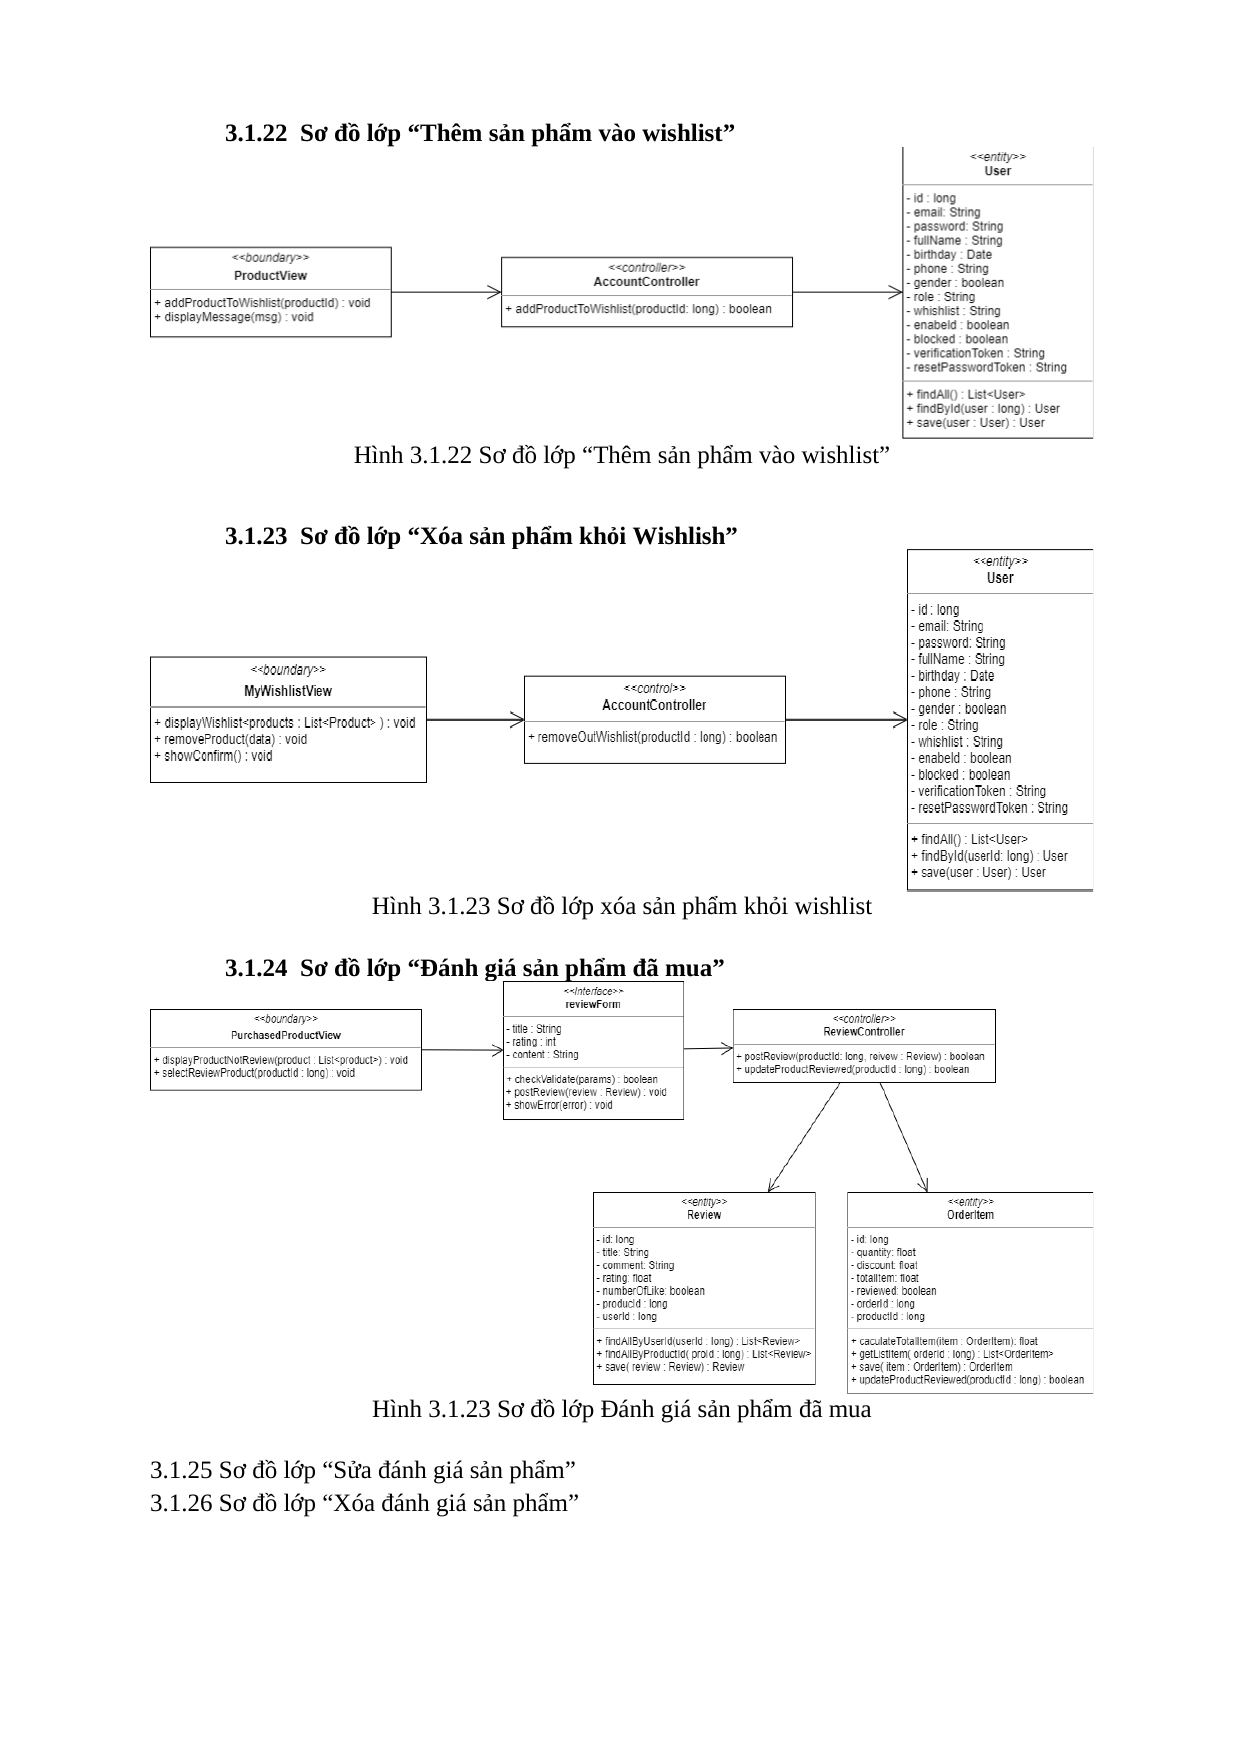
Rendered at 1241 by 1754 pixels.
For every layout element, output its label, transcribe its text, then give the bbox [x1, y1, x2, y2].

subtitle 3.1.22 Sơ đồ lớp “Thêm sản phẩm vào wishlist” [150, 118, 1094, 147]
text Hình 3.1.23 Sơ đồ lớp xóa sản phẩm khỏi wishlist [150, 892, 1094, 920]
subtitle 3.1.25 Sơ đồ lớp “Sửa đánh giá sản phẩm” [150, 1456, 1094, 1484]
text Hình 3.1.23 Sơ đồ lớp Đánh giá sản phẩm đã mua [150, 1394, 1094, 1423]
subtitle 3.1.24 Sơ đồ lớp “Đánh giá sản phẩm đã mua” [150, 953, 1094, 981]
picture [150, 549, 1094, 892]
subtitle 3.1.26 Sơ đồ lớp “Xóa đánh giá sản phẩm” [150, 1488, 1094, 1517]
subtitle 3.1.23 Sơ đồ lớp “Xóa sản phẩm khỏi Wishlish” [150, 521, 1094, 549]
picture [150, 147, 1094, 440]
text Hình 3.1.22 Sơ đồ lớp “Thêm sản phẩm vào wishlist” [150, 440, 1094, 468]
picture [150, 981, 1094, 1394]
